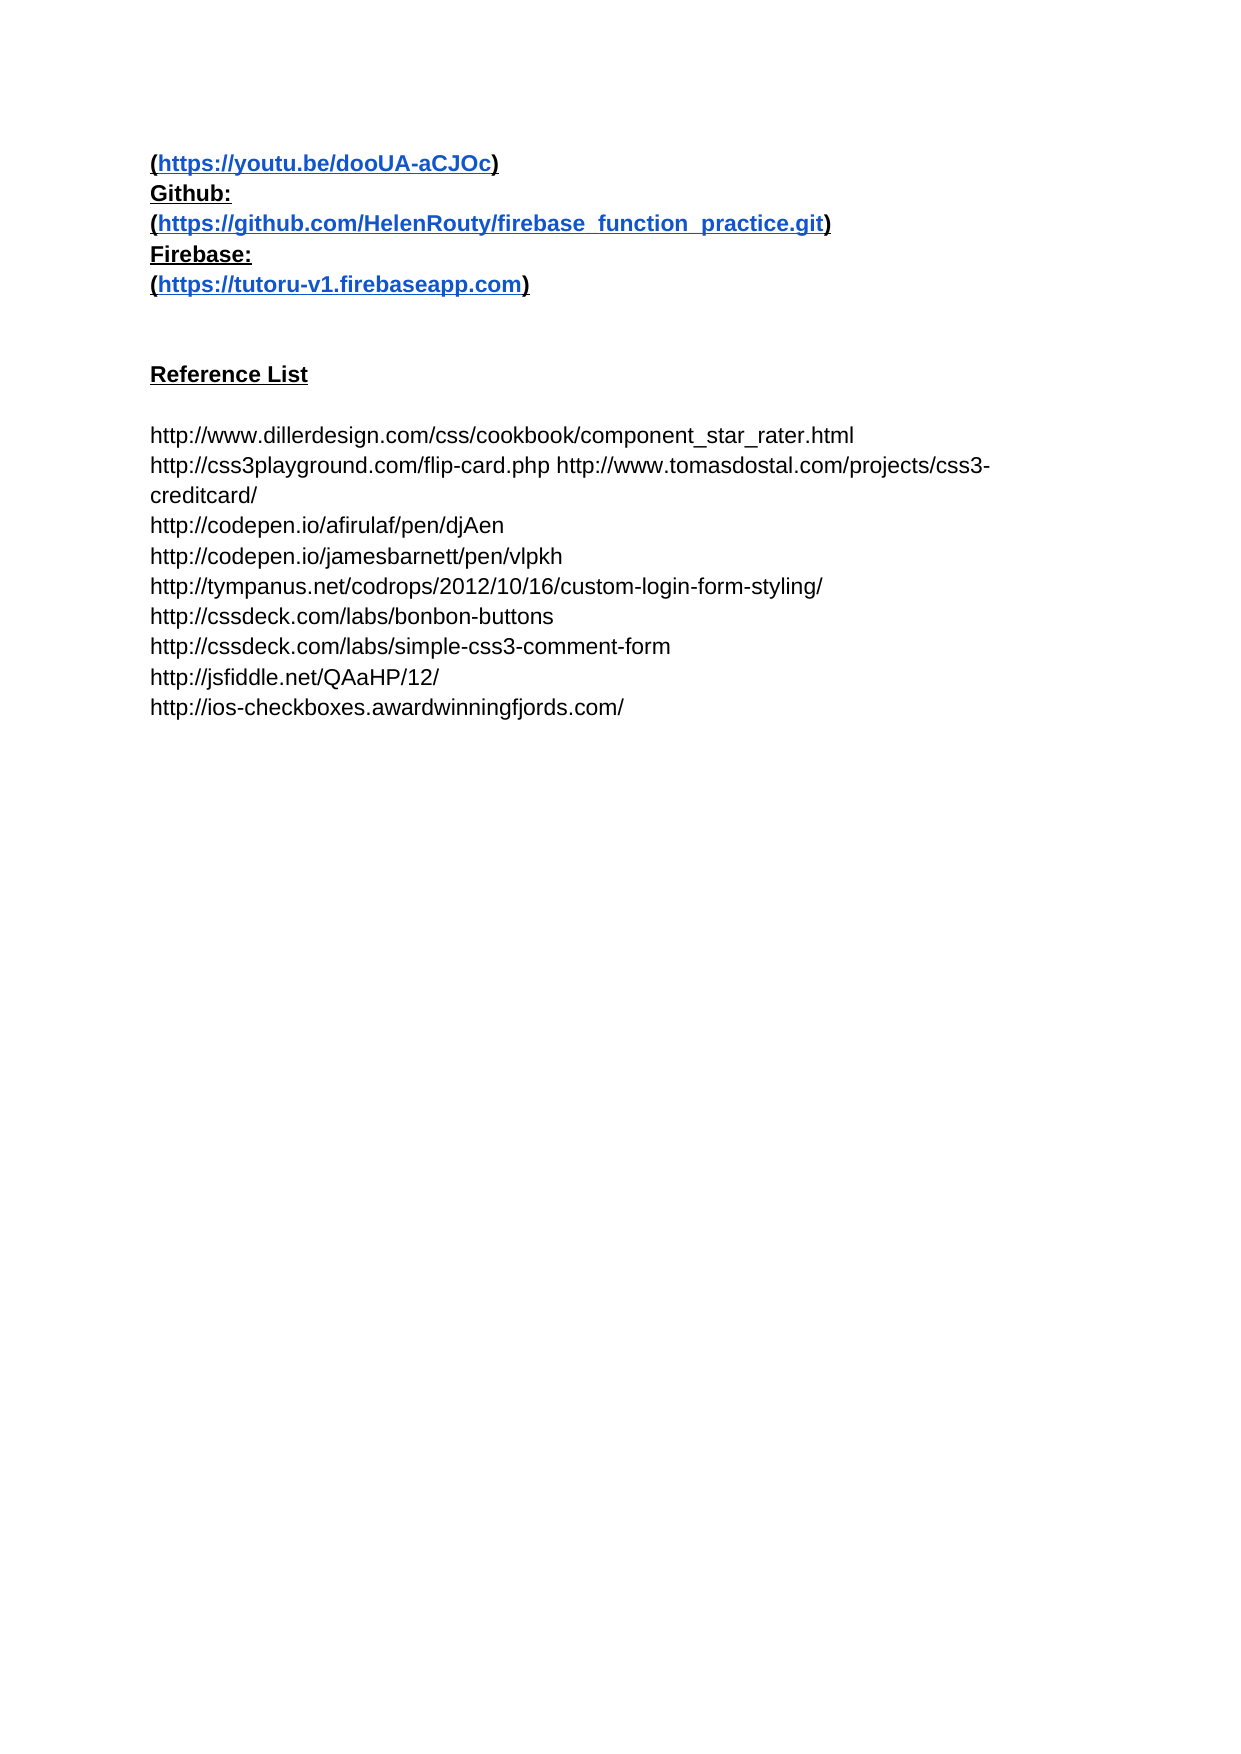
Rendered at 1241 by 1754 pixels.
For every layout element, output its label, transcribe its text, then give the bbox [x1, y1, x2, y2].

text Firebase: [150, 241, 1090, 267]
text http://www.dillerdesign.com/css/cookbook/component_star_rater.html [150, 422, 1090, 448]
text Reference List [150, 361, 1090, 388]
text Github: [150, 180, 1090, 207]
text (https://github.com/HelenRouty/firebase_function_practice.git) [150, 210, 1090, 237]
text http://ios-checkboxes.awardwinningfjords.com/ [150, 694, 1090, 720]
text http://tympanus.net/codrops/2012/10/16/custom-login-form-styling/ [150, 573, 1090, 599]
text http://jsfiddle.net/QAaHP/12/ [150, 663, 1090, 690]
text (https://youtu.be/dooUA-aCJOc) [150, 150, 1090, 176]
text http://codepen.io/jamesbarnett/pen/vlpkh [150, 543, 1090, 569]
text http://codepen.io/afirulaf/pen/djAen [150, 512, 1090, 539]
text (https://tutoru-v1.firebaseapp.com) [150, 271, 1090, 297]
text http://cssdeck.com/labs/simple-css3-comment-form [150, 633, 1090, 660]
text http://css3playground.com/flip-card.php http://www.tomasdostal.com/projects/css3-creditcard/ [150, 452, 1090, 509]
text http://cssdeck.com/labs/bonbon-buttons [150, 603, 1090, 629]
